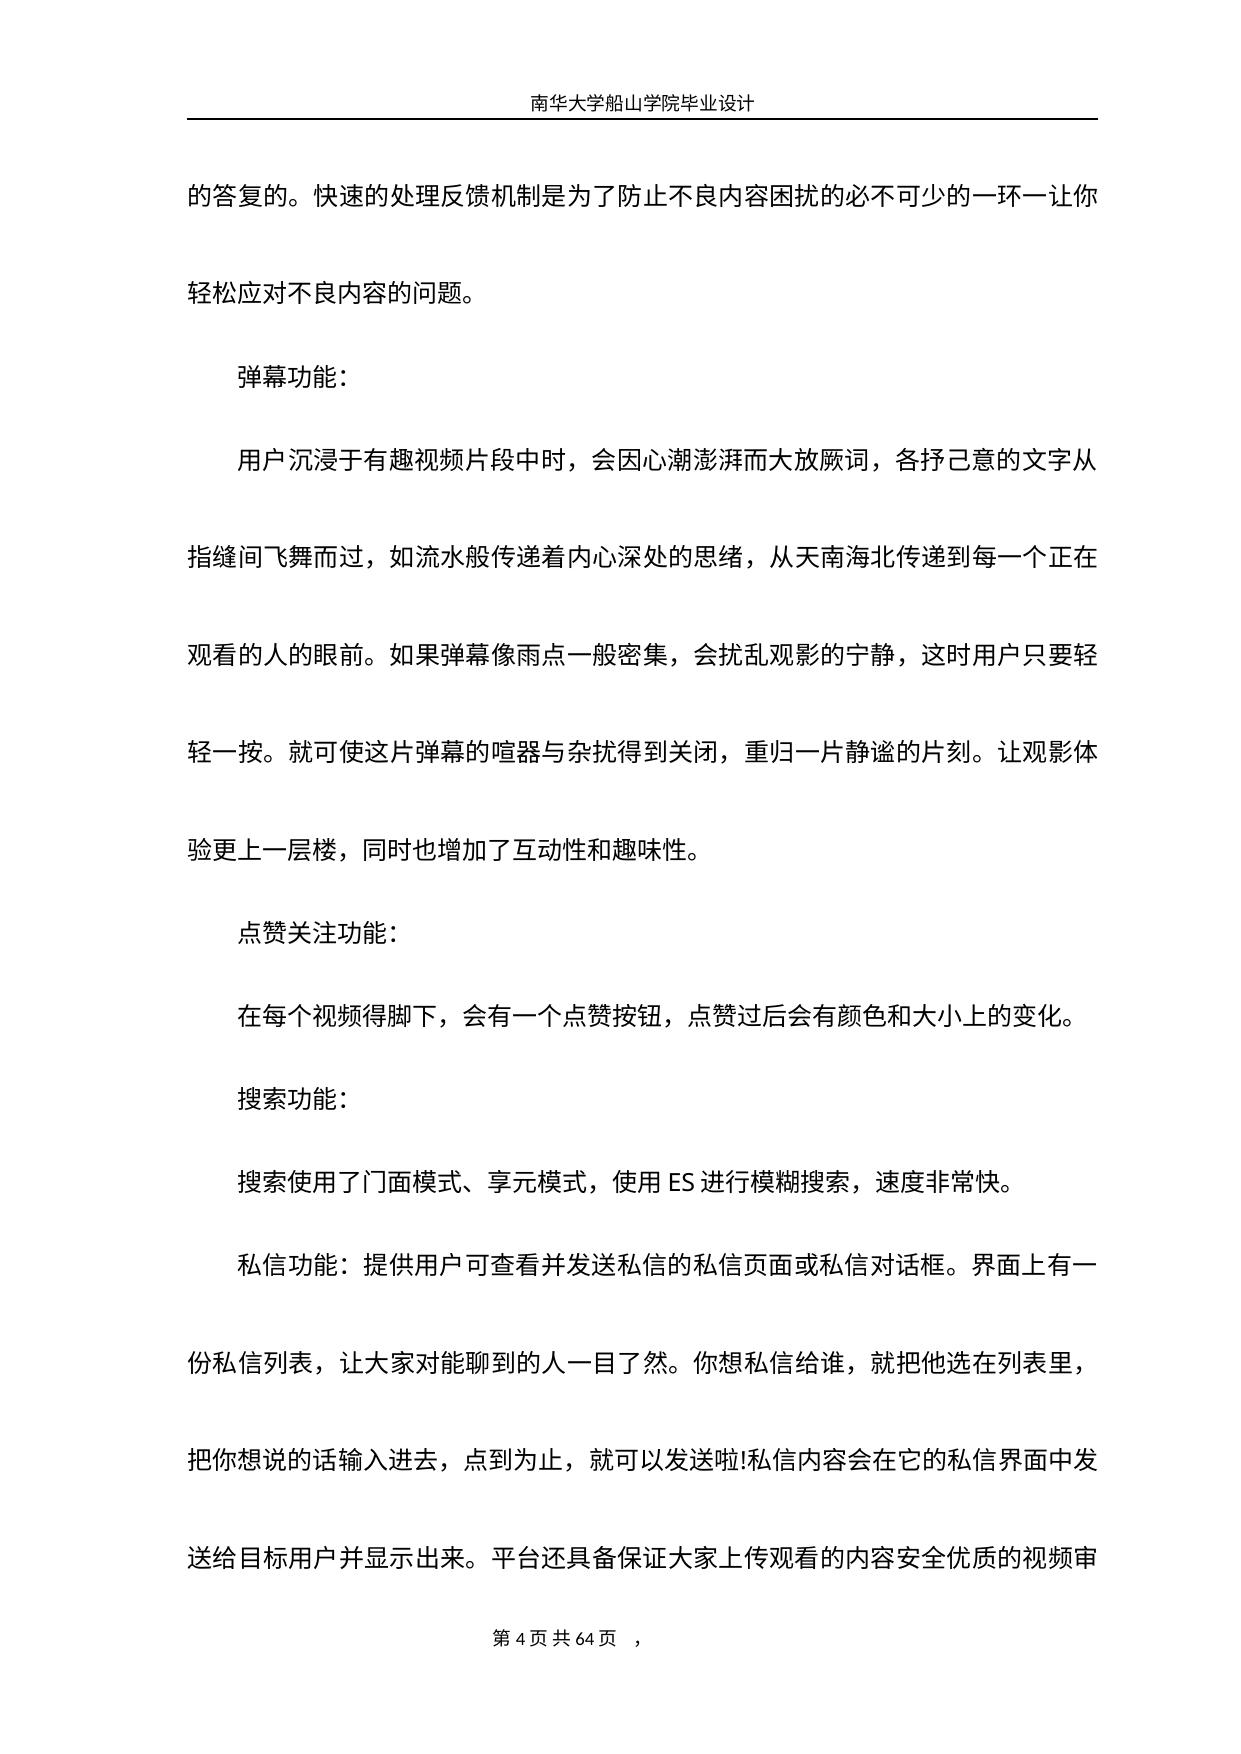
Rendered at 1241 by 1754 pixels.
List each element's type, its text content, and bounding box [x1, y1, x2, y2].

text 用户沉浸于有趣视频片段中时，会因心潮澎湃而大放厥词，各抒己意的文字从指缝间飞舞而过，如流水般传递着内心深处的思绪，从天南海北传递到每一个正在观看的人的眼前。如果弹幕像雨点一般密集，会扰乱观影的宁静，这时用户只要轻轻一按。就可使这片弹幕的喧器与杂扰得到关闭，重归一片静谧的片刻。让观影体验更上一层楼，同时也增加了互动性和趣味性。 [187, 426, 1098, 881]
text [187, 1231, 1098, 1589]
text 点赞关注功能： [187, 899, 1098, 964]
text 搜索功能： [187, 1065, 1098, 1130]
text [187, 162, 1098, 324]
text 搜索使用了门面模式、享元模式，使用ES进行模糊搜索，速度非常快。 [187, 1148, 1098, 1213]
text 弹幕功能： [187, 343, 1098, 408]
text 在每个视频得脚下，会有一个点赞按钮，点赞过后会有颜色和大小上的变化。 [187, 982, 1098, 1047]
